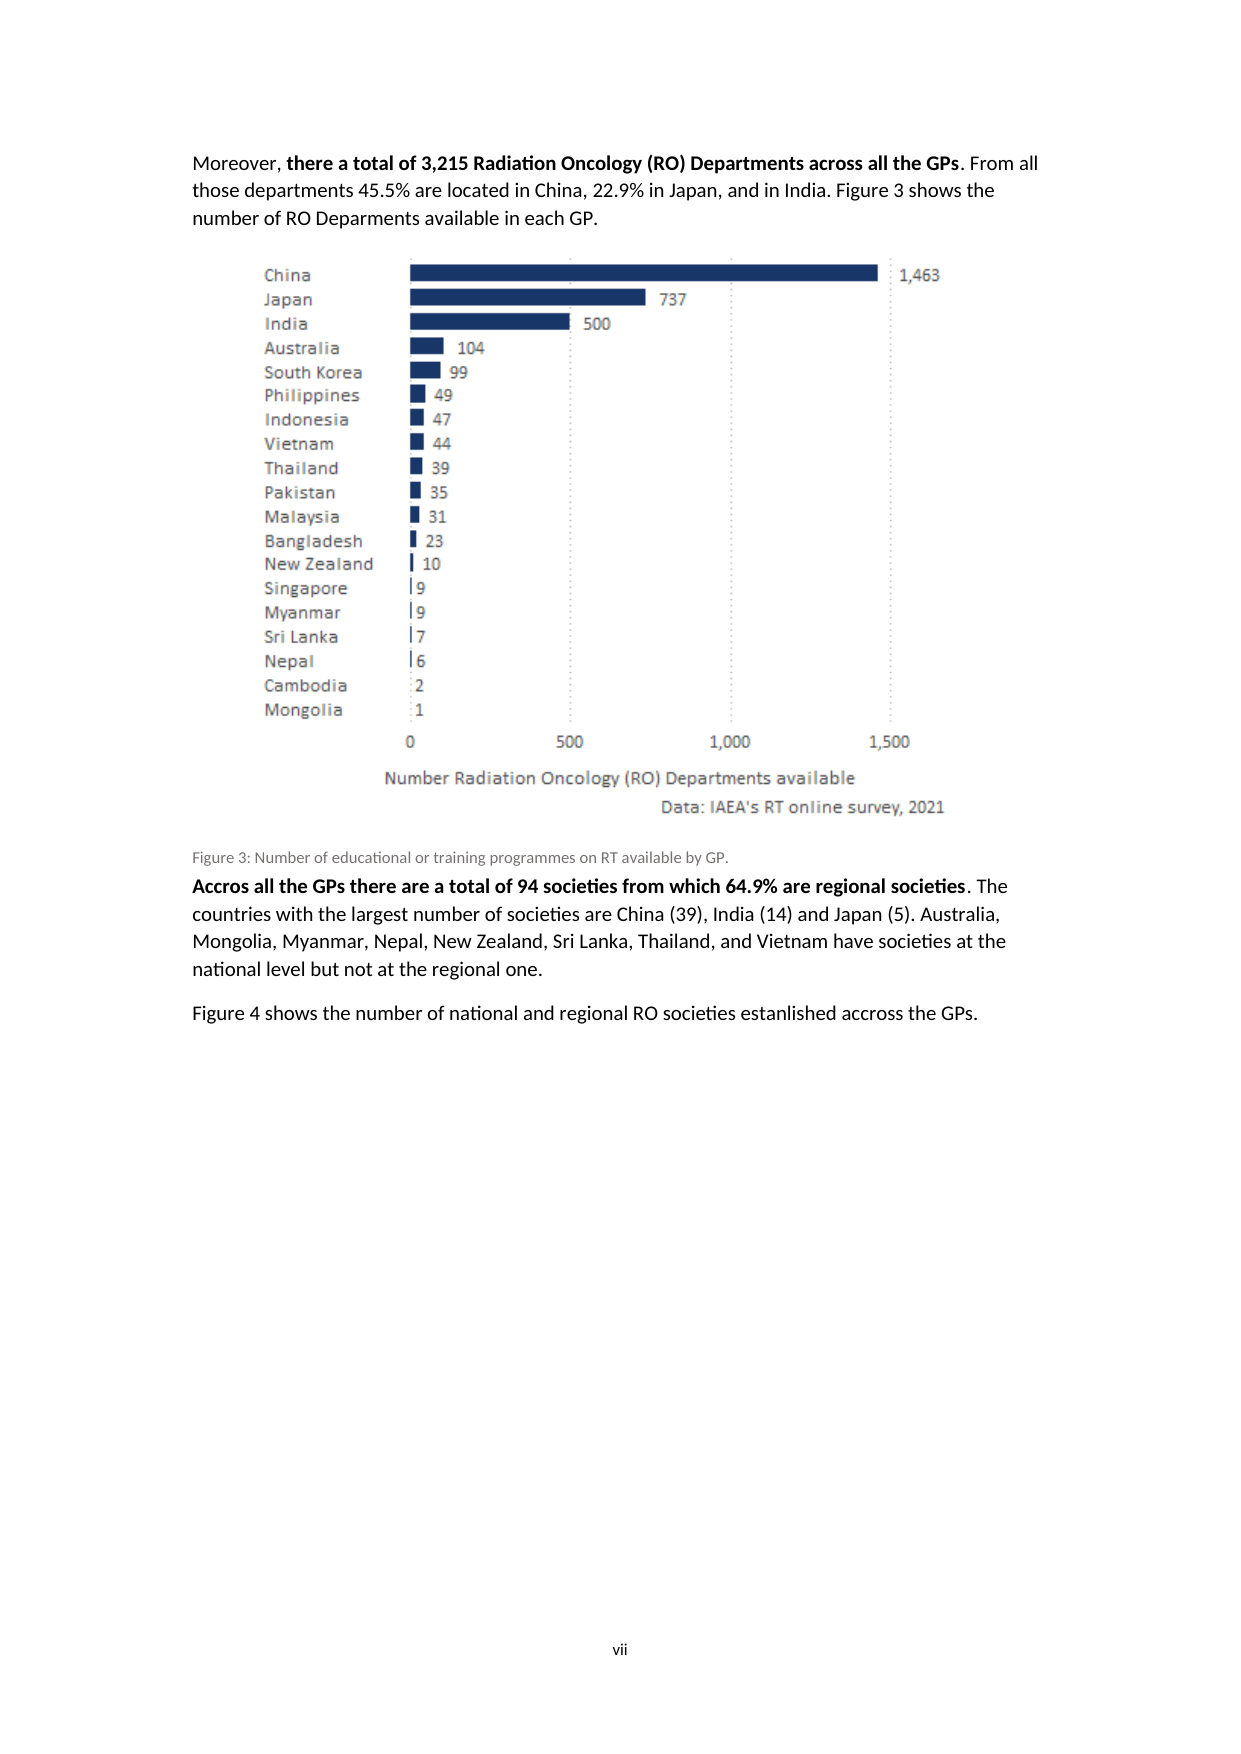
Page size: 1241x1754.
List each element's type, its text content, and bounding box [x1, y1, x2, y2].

text Moreover, there a total of 3,215 Radiation Oncology (RO) Departments across all the GPs. From all those departments 45.5% are located in China, 22.9% in Japan, and in India. Figure 3 shows the number of RO Deparments available in each GP. [192, 150, 1048, 230]
text Figure 3: Number of educational or training programmes on RT available by GP. [192, 847, 1048, 867]
picture [210, 248, 957, 827]
text Figure 4 shows the number of national and regional RO societies estanlished accross the GPs. [192, 1000, 1048, 1025]
text Accros all the GPs there are a total of 94 societies from which 64.9% are regional societies. The countries with the largest number of societies are China (39), India (14) and Japan (5). Australia, Mongolia, Myanmar, Nepal, New Zealand, Sri Lanka, Thailand, and Vietnam have societies at the national level but not at the regional one. [192, 873, 1048, 981]
